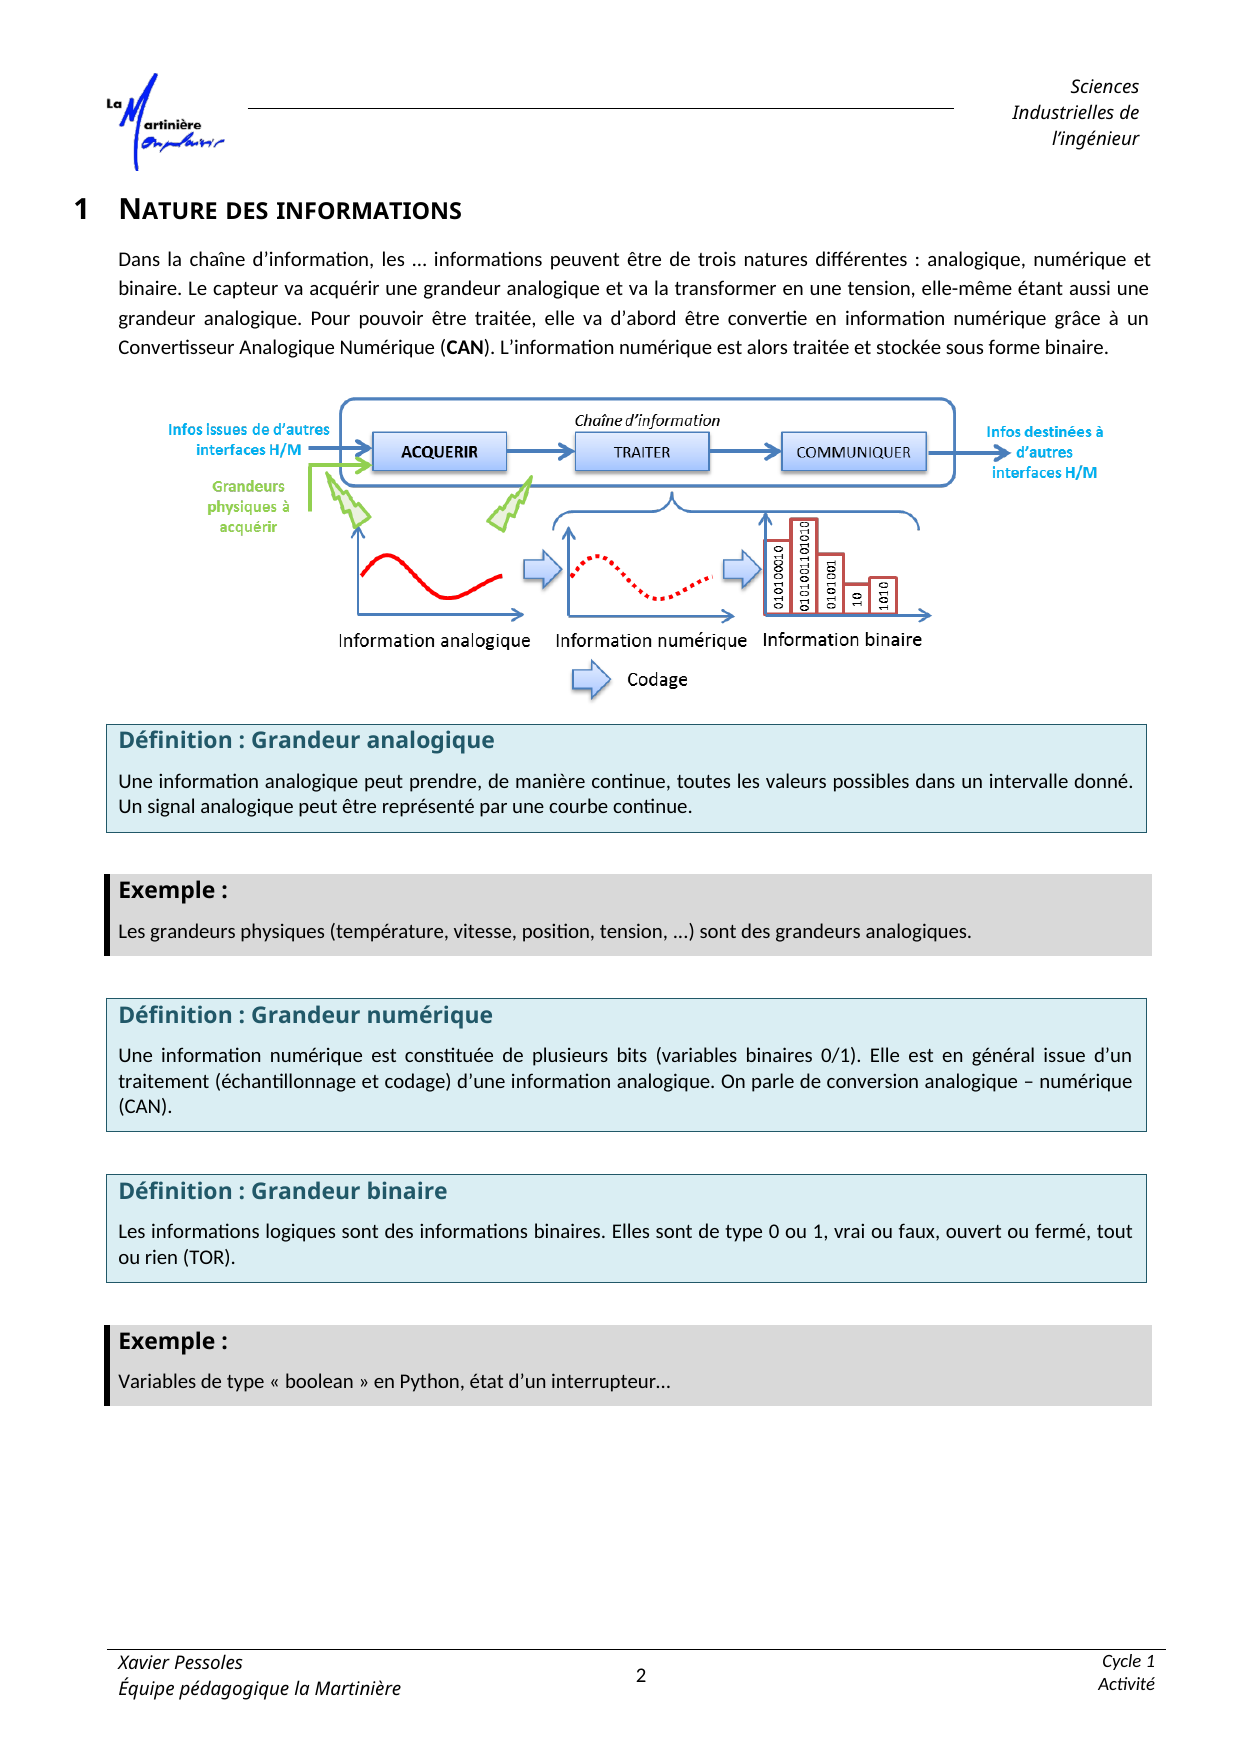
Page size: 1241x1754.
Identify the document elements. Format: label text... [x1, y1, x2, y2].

table_header Définition : Grandeur analogique Une information analogique peut prendre, de manière continue, toutes les valeurs possibles dans un intervalle donné. Un signal analogique peut être représenté par une courbe continue. [107, 725, 1146, 832]
table_header Définition : Grandeur binaire Les informations logiques sont des informations binaires. Elles sont de type 0 ou 1, vrai ou faux, ouvert ou fermé, tout ou rien (TOR). [107, 1175, 1146, 1282]
table_header Exemple : Variables de type « boolean » en Python, état d’un interrupteur… [110, 1325, 1152, 1406]
picture [152, 375, 1118, 708]
table_header Définition : Grandeur numérique Une information numérique est constituée de plusieurs bits (variables binaires 0/1). Elle est en général issue d’un traitement (échantillonnage et codage) d’une information analogique. On parle de conversion analogique – numérique (CAN). [107, 999, 1146, 1131]
picture [106, 73, 225, 171]
text Dans la chaîne d’information, les … informations peuvent être de trois natures différentes : analogique, numérique et binaire. Le capteur va acquérir une grandeur analogique et va la transformer en une tension, elle-même étant aussi une grandeur analogique. Pour pouvoir être traitée, elle va d’abord être convertie en information numérique grâce à un Convertisseur Analogique Numérique (CAN). L’information numérique est alors traitée et stockée sous forme binaire. [118, 246, 1152, 359]
subtitle Nature des informations [73, 188, 1152, 228]
table_header Exemple : Les grandeurs physiques (température, vitesse, position, tension, ...) sont des grandeurs analogiques. [110, 874, 1152, 956]
